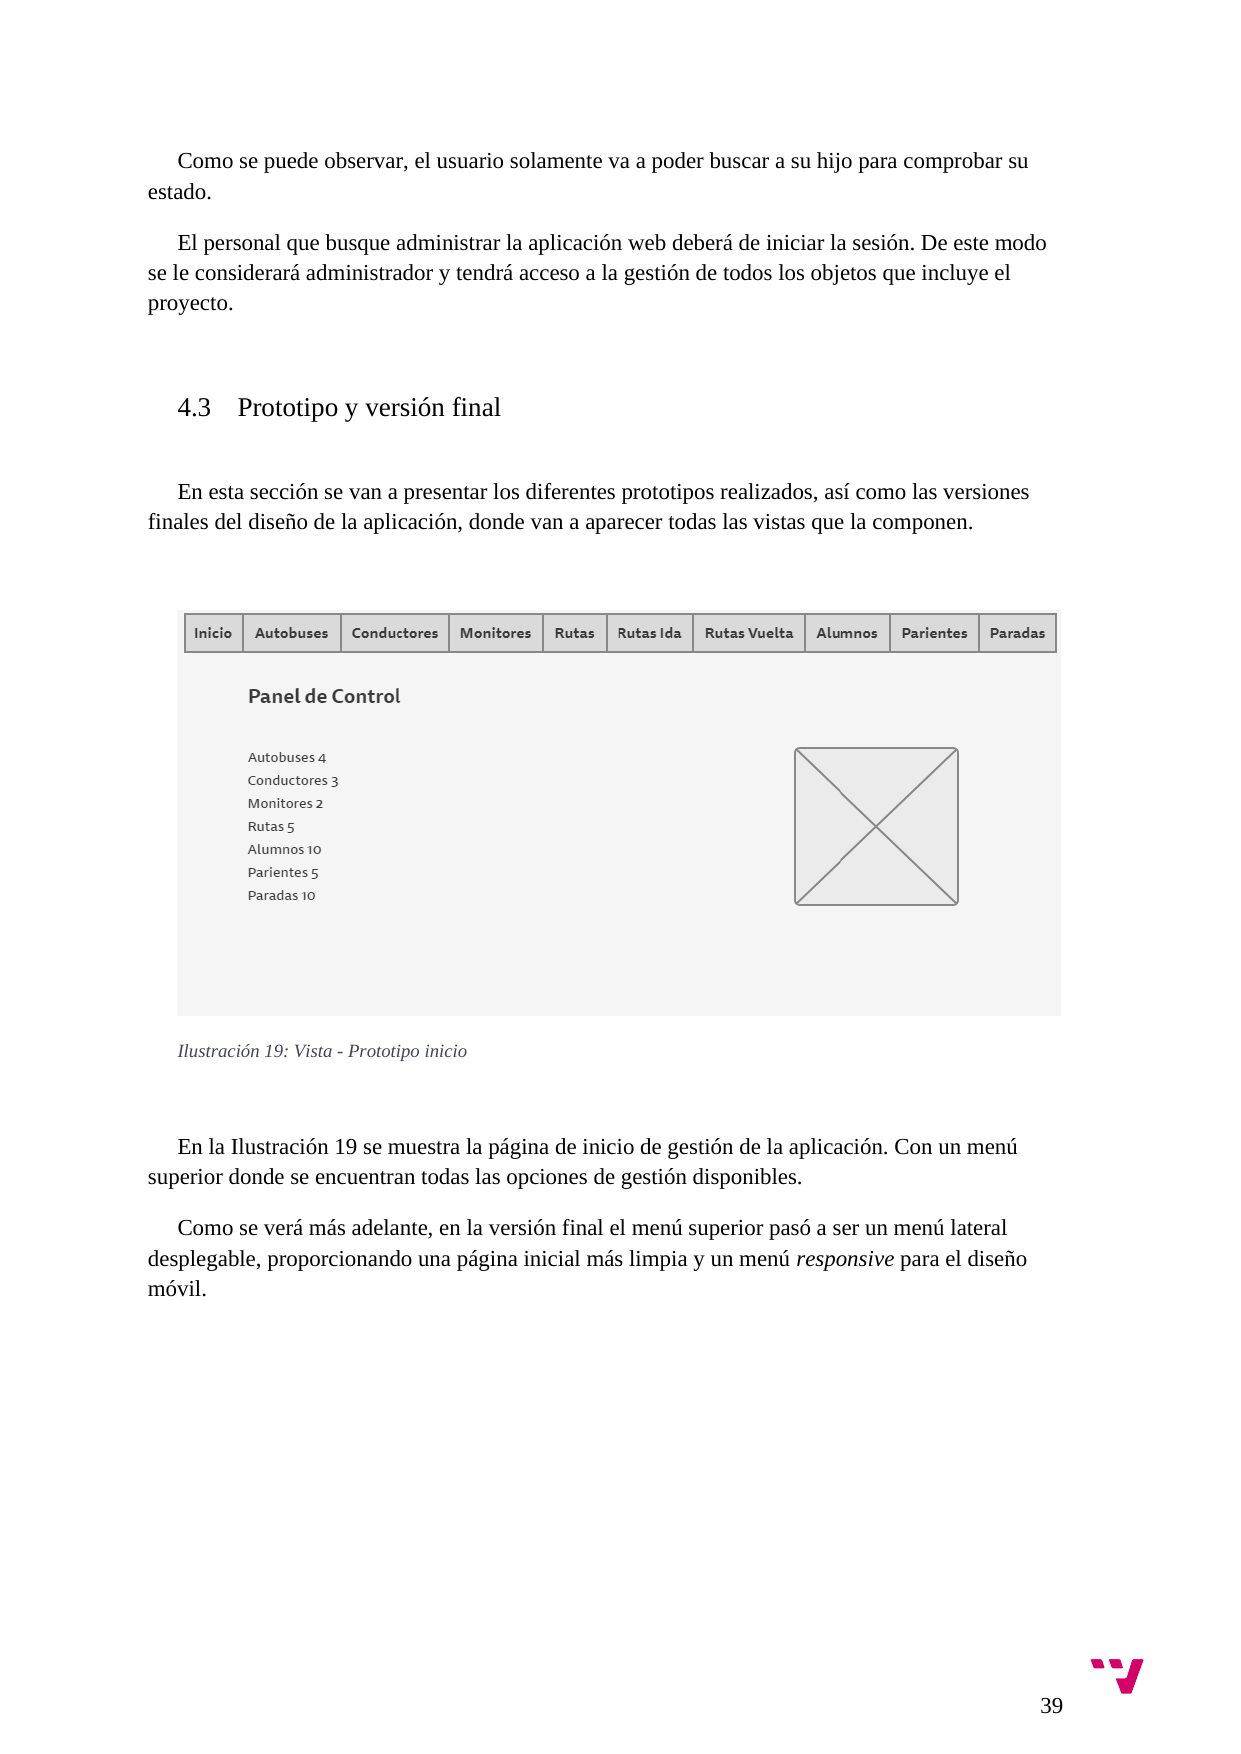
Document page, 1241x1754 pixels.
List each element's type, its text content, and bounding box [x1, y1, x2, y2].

picture [177, 610, 1062, 1016]
text Como se verá más adelante, en la versión final el menú superior pasó a ser un menú lateral desplegable, proporcionando una página inicial más limpia y un menú responsive para el diseño móvil. [148, 1214, 1063, 1301]
text El personal que busque administrar la aplicación web deberá de iniciar la sesión. De este modo se le considerará administrador y tendrá acceso a la gestión de todos los objetos que incluye el proyecto. [148, 229, 1063, 316]
subtitle Prototipo y versión final [177, 391, 1063, 422]
text Ilustración 19: Vista - Prototipo inicio [148, 1040, 1063, 1061]
picture [1090, 1659, 1144, 1694]
text En la Ilustración 19 se muestra la página de inicio de gestión de la aplicación. Con un menú superior donde se encuentran todas las opciones de gestión disponibles. [148, 1133, 1063, 1190]
text En esta sección se van a presentar los diferentes prototipos realizados, así como las versiones finales del diseño de la aplicación, donde van a aparecer todas las vistas que la componen. [148, 478, 1063, 535]
text Como se puede observar, el usuario solamente va a poder buscar a su hijo para comprobar su estado. [148, 148, 1063, 204]
